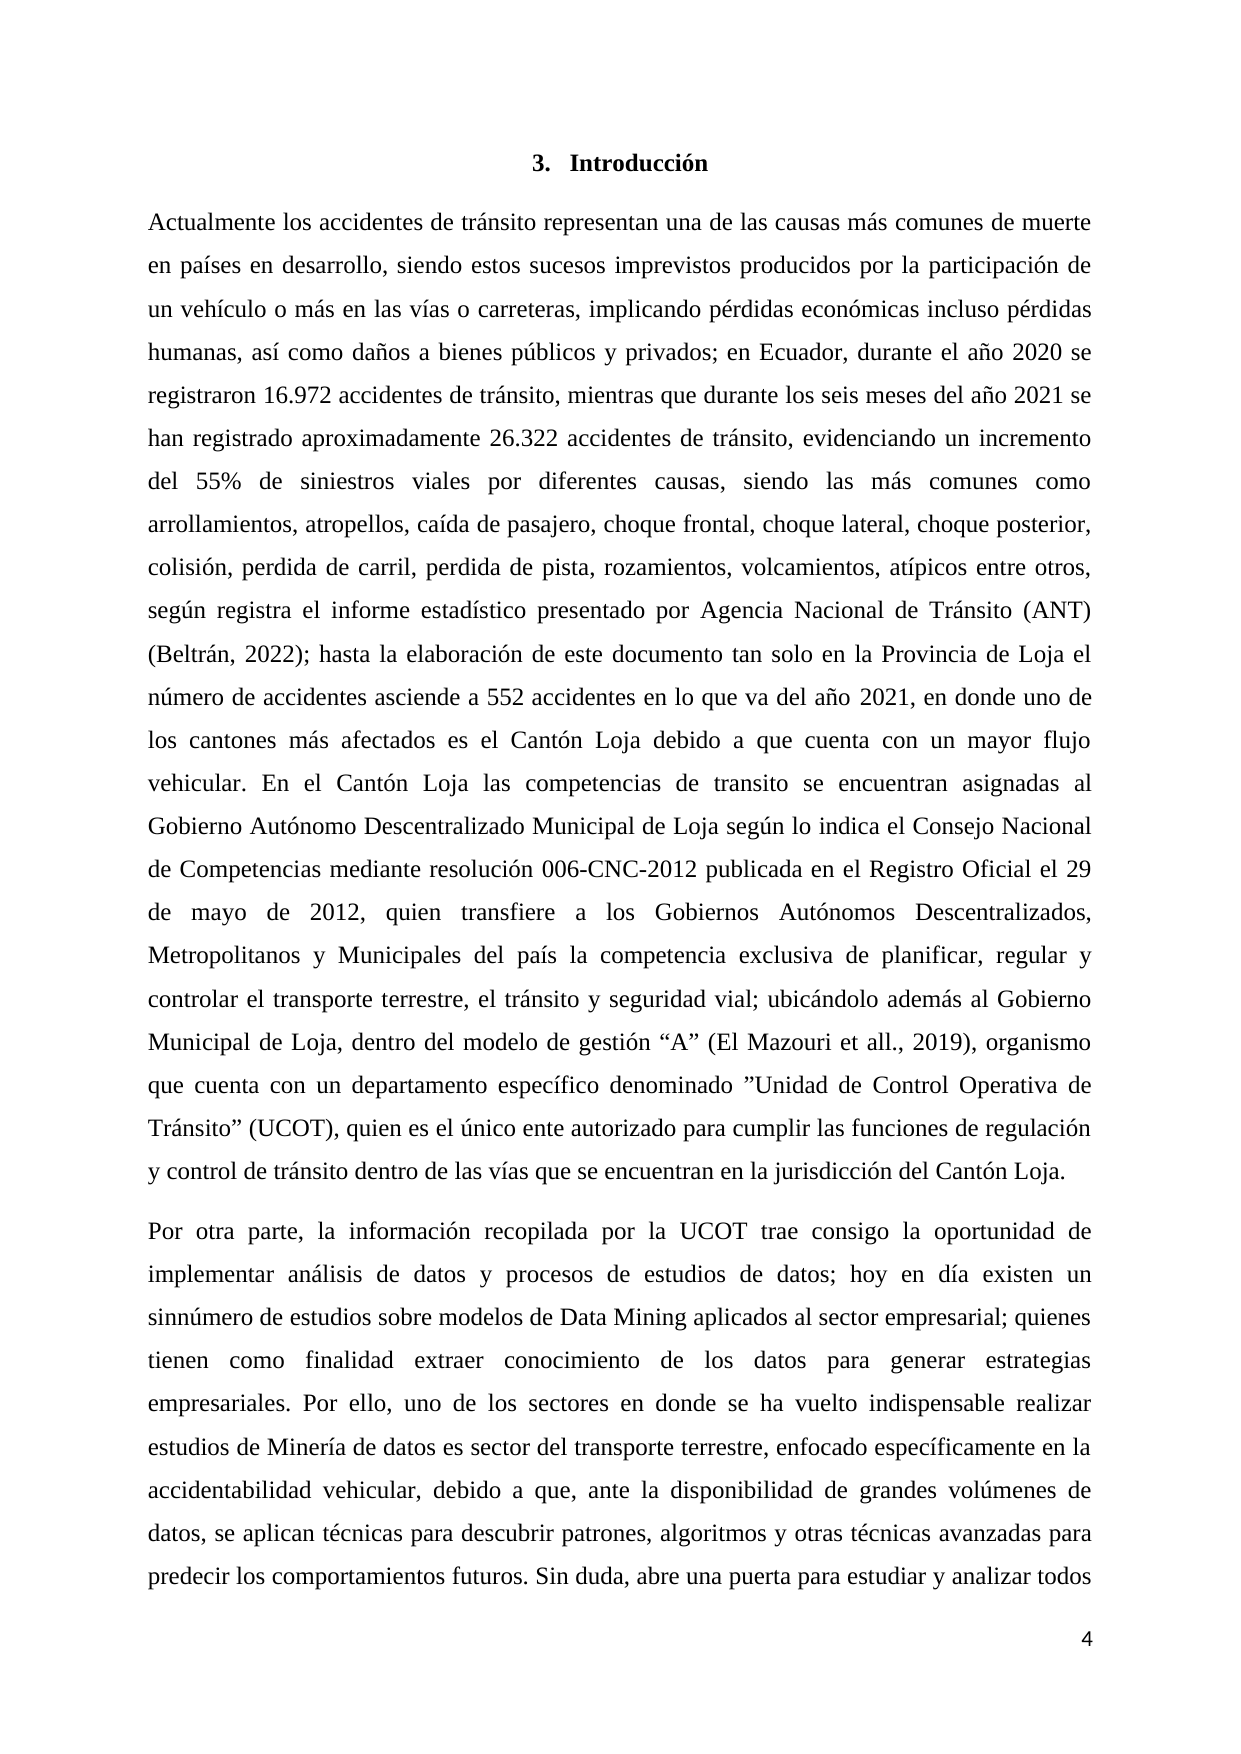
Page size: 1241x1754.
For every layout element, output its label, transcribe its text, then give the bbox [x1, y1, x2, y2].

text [148, 1216, 1092, 1590]
list Introducción [148, 148, 1092, 176]
text Actualmente los accidentes de tránsito representan una de las causas más comunes de muerte en países en desarrollo, siendo estos sucesos imprevistos producidos por la participación de un vehículo o más en las vías o carreteras, implicando pérdidas económicas incluso pérdidas humanas, así como daños a bienes públicos y privados; en Ecuador, durante el año 2020 se registraron 16.972 accidentes de tránsito, mientras que durante los seis meses del año 2021 se han registrado aproximadamente 26.322 accidentes de tránsito, evidenciando un incremento del 55% de siniestros viales por diferentes causas, siendo las más comunes como arrollamientos, atropellos, caída de pasajero, choque frontal, choque lateral, choque posterior, colisión, perdida de carril, perdida de pista, rozamientos, volcamientos, atípicos entre otros, según registra el informe estadístico presentado por Agencia Nacional de Tránsito (ANT) ; hasta la elaboración de este documento tan solo en la Provincia de Loja el número de accidentes asciende a 552 accidentes en lo que va del año 2021, en donde uno de los cantones más afectados es el Cantón Loja debido a que cuenta con un mayor flujo vehicular. En el Cantón Loja las competencias de transito se encuentran asignadas al Gobierno Autónomo Descentralizado Municipal de Loja según lo indica el Consejo Nacional de Competencias mediante resolución 006-CNC-2012 publicada en el Registro Oficial el 29 de mayo de 2012, quien transfiere a los Gobiernos Autónomos Descentralizados, Metropolitanos y Municipales del país la competencia exclusiva de planificar, regular y controlar el transporte terrestre, el tránsito y seguridad vial; ubicándolo además al Gobierno Municipal de Loja, dentro del modelo de gestión “A” (El Mazouri et all., 2019), organismo que cuenta con un departamento específico denominado ”Unidad de Control Operativa de Tránsito” (UCOT), quien es el único ente autorizado para cumplir las funciones de regulación y control de tránsito dentro de las vías que se encuentran en la jurisdicción del Cantón Loja. [148, 207, 1092, 1185]
